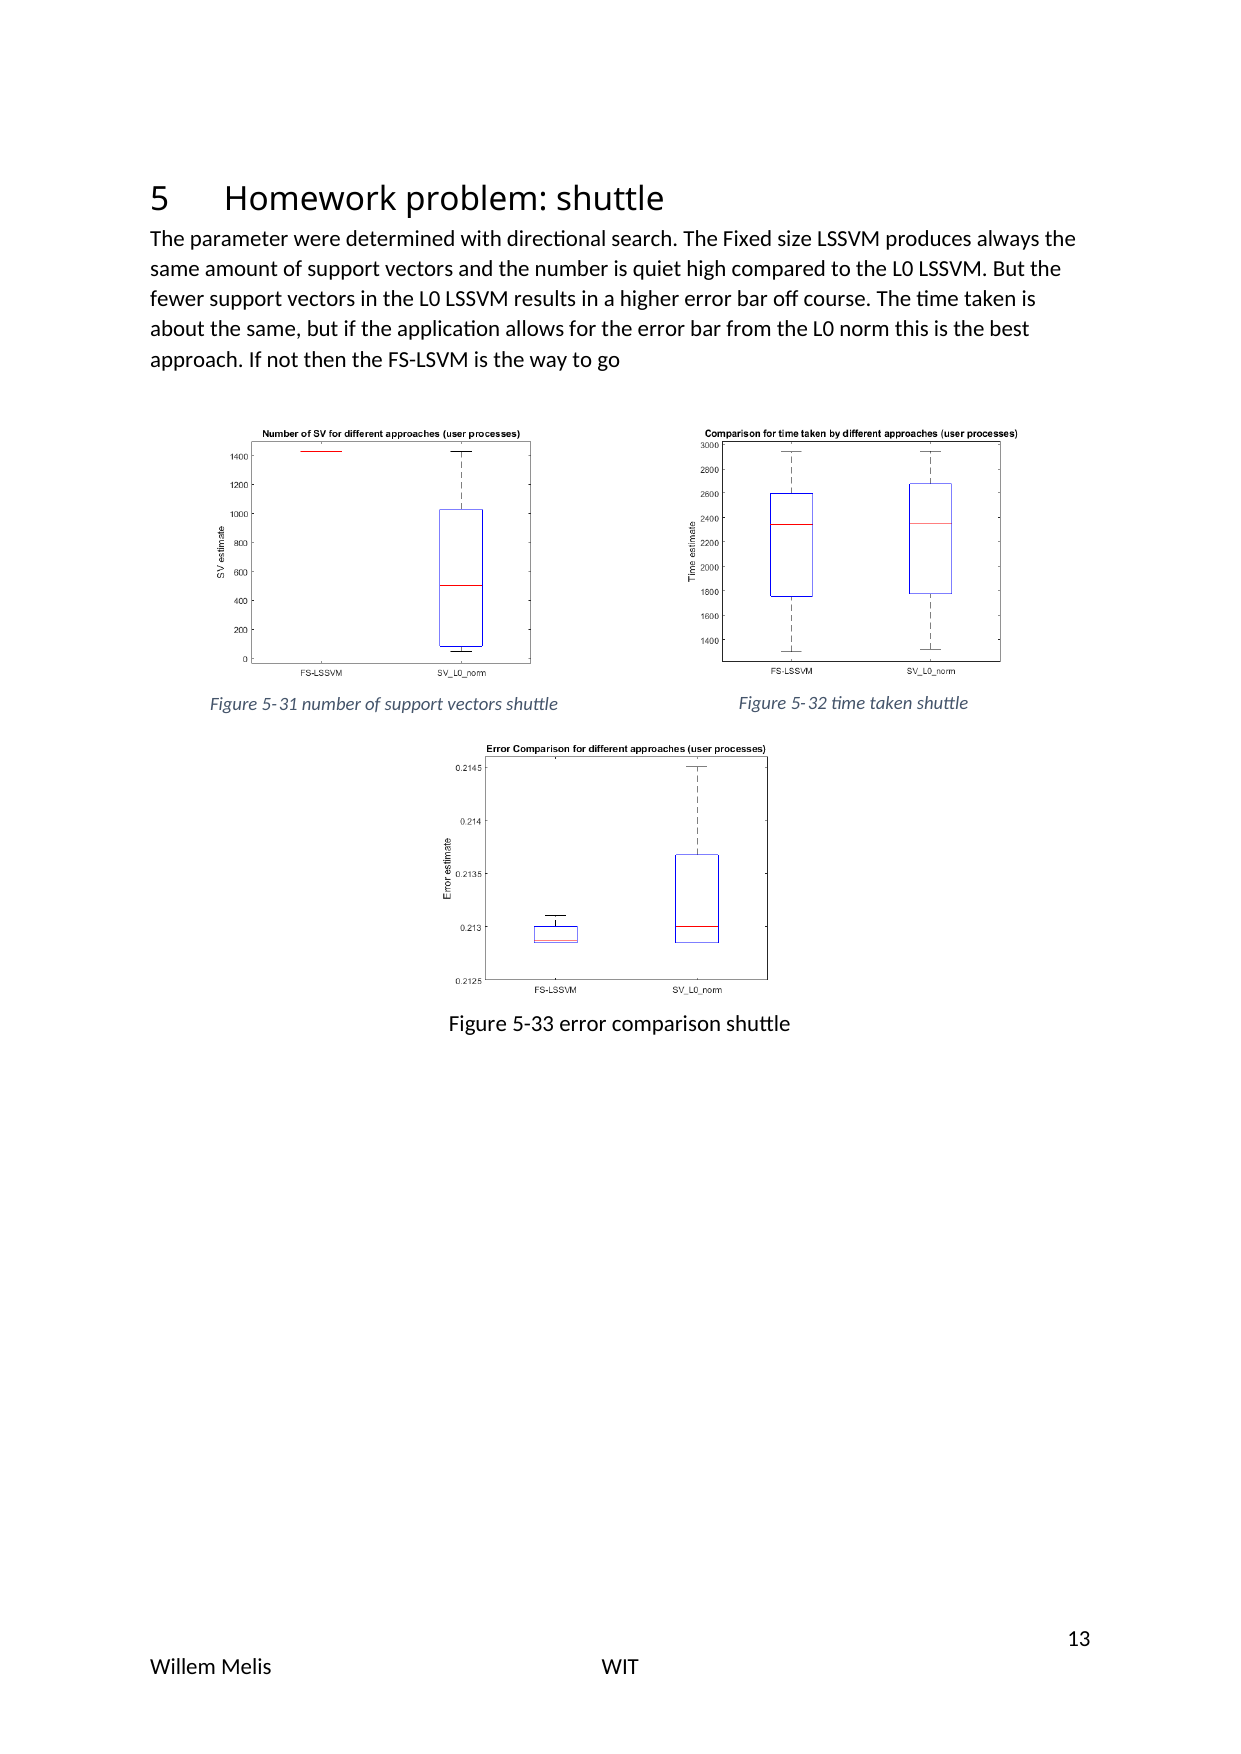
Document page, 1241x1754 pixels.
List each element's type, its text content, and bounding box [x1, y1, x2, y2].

text The parameter were determined with directional search. The Fixed size LSSVM produces always the same amount of support vectors and the number is quiet high compared to the L0 LSSVM. But the fewer support vectors in the L0 LSSVM results in a higher error bar off course. The time taken is about the same, but if the application allows for the error bar from the L0 norm this is the best approach. If not then the FS-LSVM is the way to go [150, 224, 1090, 373]
picture [204, 421, 565, 693]
picture [675, 421, 1034, 691]
subtitle Homework problem: shuttle [150, 175, 1090, 220]
picture [437, 736, 802, 1010]
